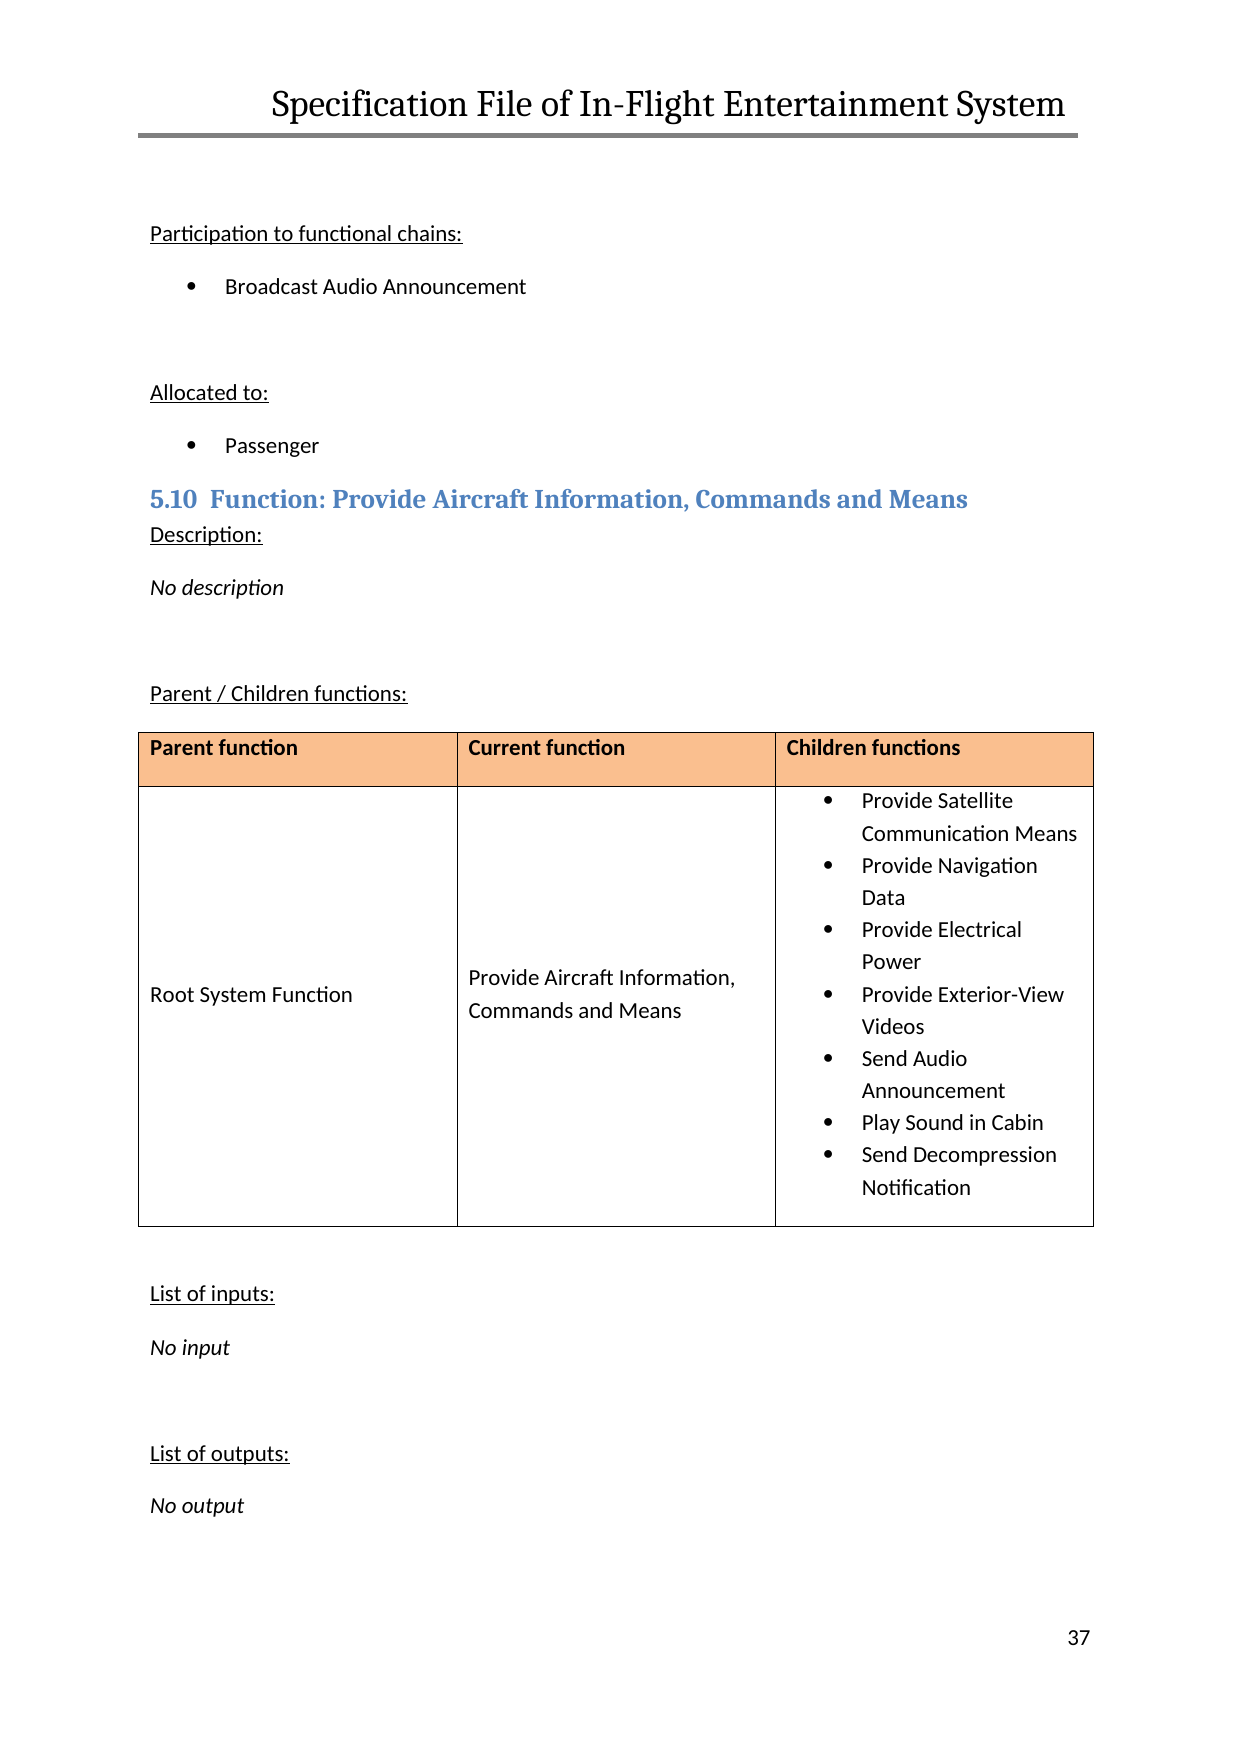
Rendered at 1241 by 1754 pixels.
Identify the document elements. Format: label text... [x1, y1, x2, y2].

text Participation to functional chains: [150, 219, 1090, 247]
text Allocated to: [150, 378, 1090, 406]
subtitle Function: Provide Aircraft Information, Commands and Means [150, 484, 1090, 515]
text List of outputs: [150, 1439, 1090, 1467]
table_header Parent function [139, 733, 457, 786]
text Description: [150, 520, 1090, 548]
list Broadcast Audio Announcement [187, 272, 1090, 300]
text List of inputs: [150, 1279, 1090, 1308]
table_cell Provide Satellite Communication Means Provide Navigation Data Provide Electrical Power Provide Exterior-View Videos Send Audio Announcement Play Sound in Cabin Send Decompression Notification [776, 787, 1093, 1226]
text No description [150, 573, 1090, 601]
table_cell Provide Aircraft Information, Commands and Means [458, 787, 775, 1226]
table_header Current function [458, 733, 775, 786]
table_cell Root System Function [139, 787, 457, 1226]
list Passenger [187, 431, 1090, 459]
text No input [150, 1333, 1090, 1361]
table_header Children functions [776, 733, 1093, 786]
text Parent / Children functions: [150, 679, 1090, 707]
text No output [150, 1492, 1090, 1520]
